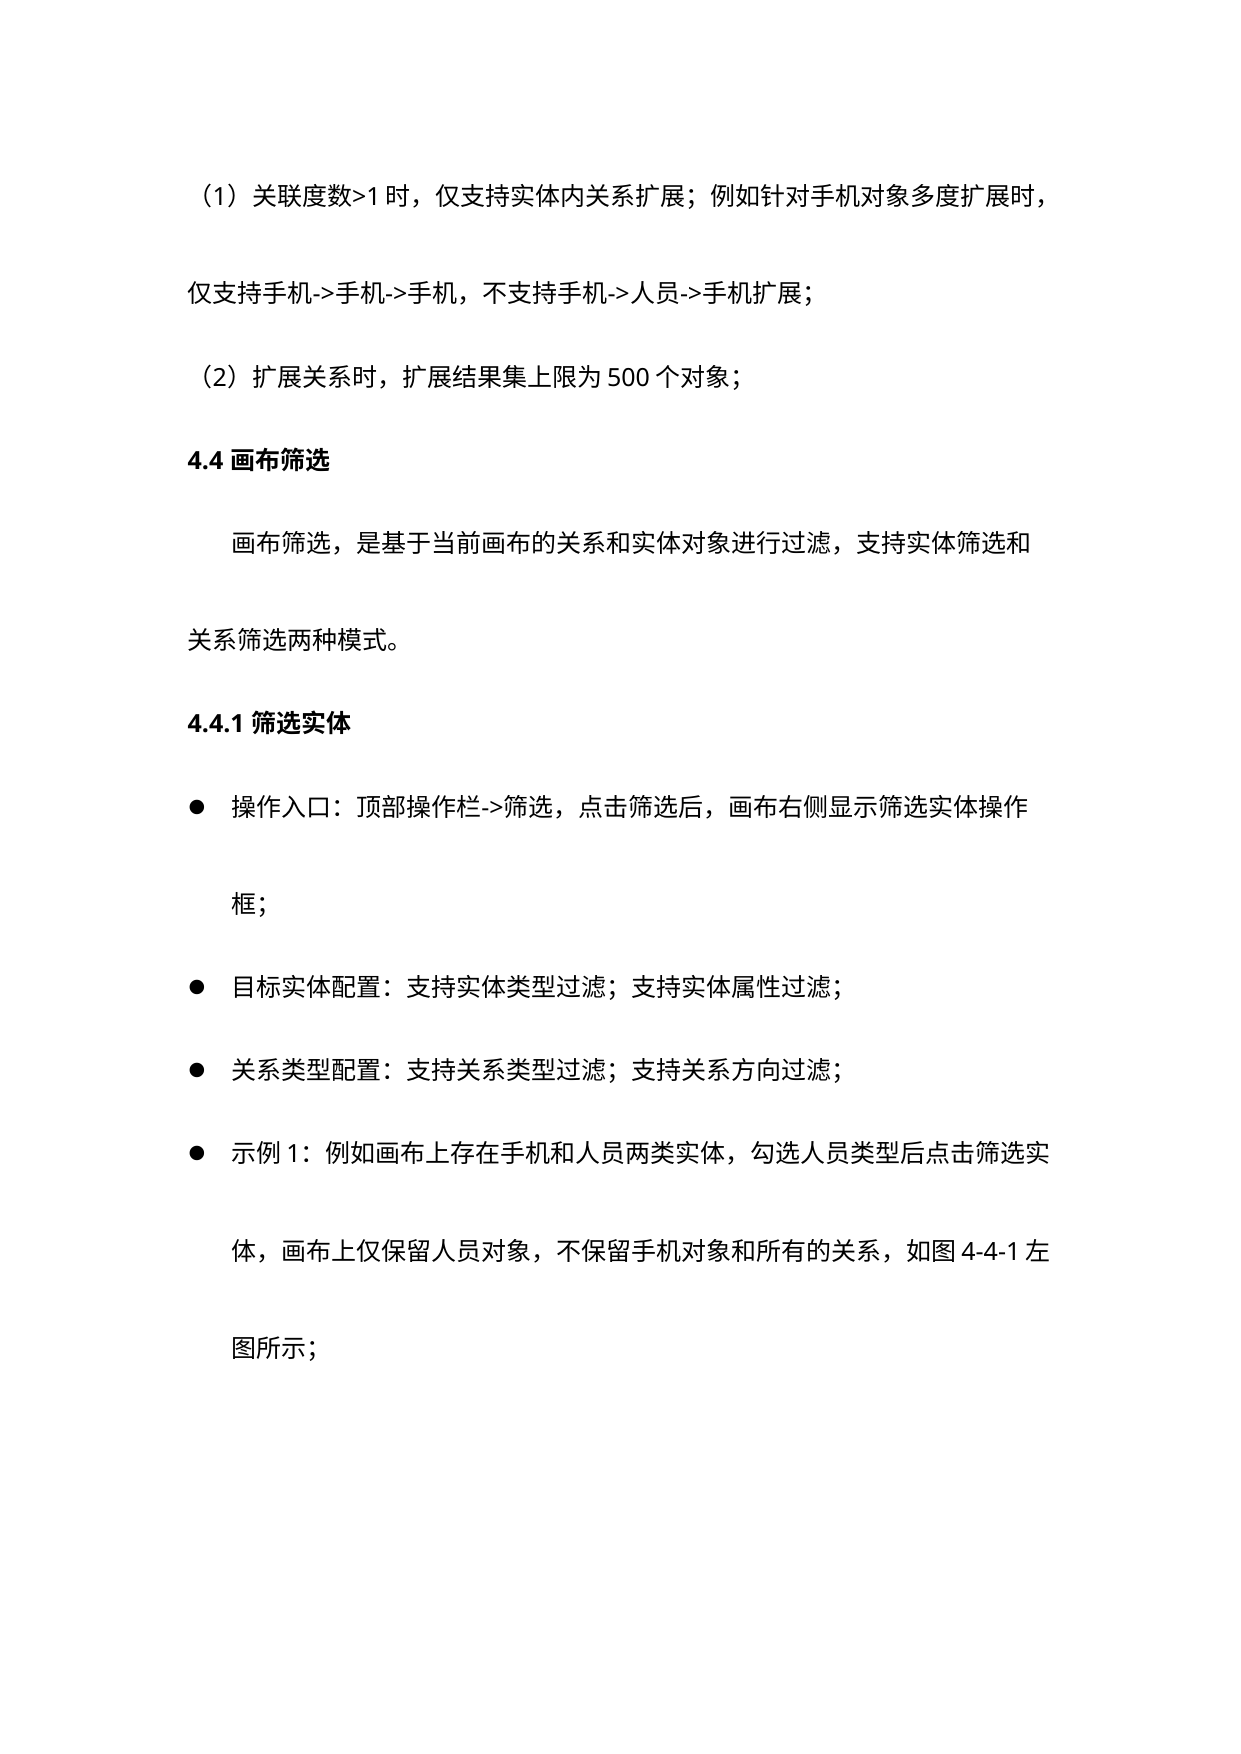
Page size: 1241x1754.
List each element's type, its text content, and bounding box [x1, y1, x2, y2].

list 4.4.1 筛选实体 [187, 689, 1053, 754]
list 关系类型配置：支持关系类型过滤；支持关系方向过滤； [187, 1036, 1053, 1101]
list 示例1：例如画布上存在手机和人员两类实体，勾选人员类型后点击筛选实体，画布上仅保留人员对象，不保留手机对象和所有的关系，如图4-4-1左图所示； [187, 1119, 1053, 1379]
list 目标实体配置：支持实体类型过滤；支持实体属性过滤； [187, 953, 1053, 1018]
list 操作入口：顶部操作栏->筛选，点击筛选后，画布右侧显示筛选实体操作框； [187, 773, 1053, 935]
list 关联度数>1时，仅支持实体内关系扩展；例如针对手机对象多度扩展时，仅支持手机->手机->手机，不支持手机->人员->手机扩展； [187, 162, 1053, 324]
list 画布筛选，是基于当前画布的关系和实体对象进行过滤，支持实体筛选和关系筛选两种模式。 [187, 509, 1053, 671]
list 扩展关系时，扩展结果集上限为500个对象； [187, 343, 1053, 408]
list 4.4 画布筛选 [187, 426, 1053, 491]
